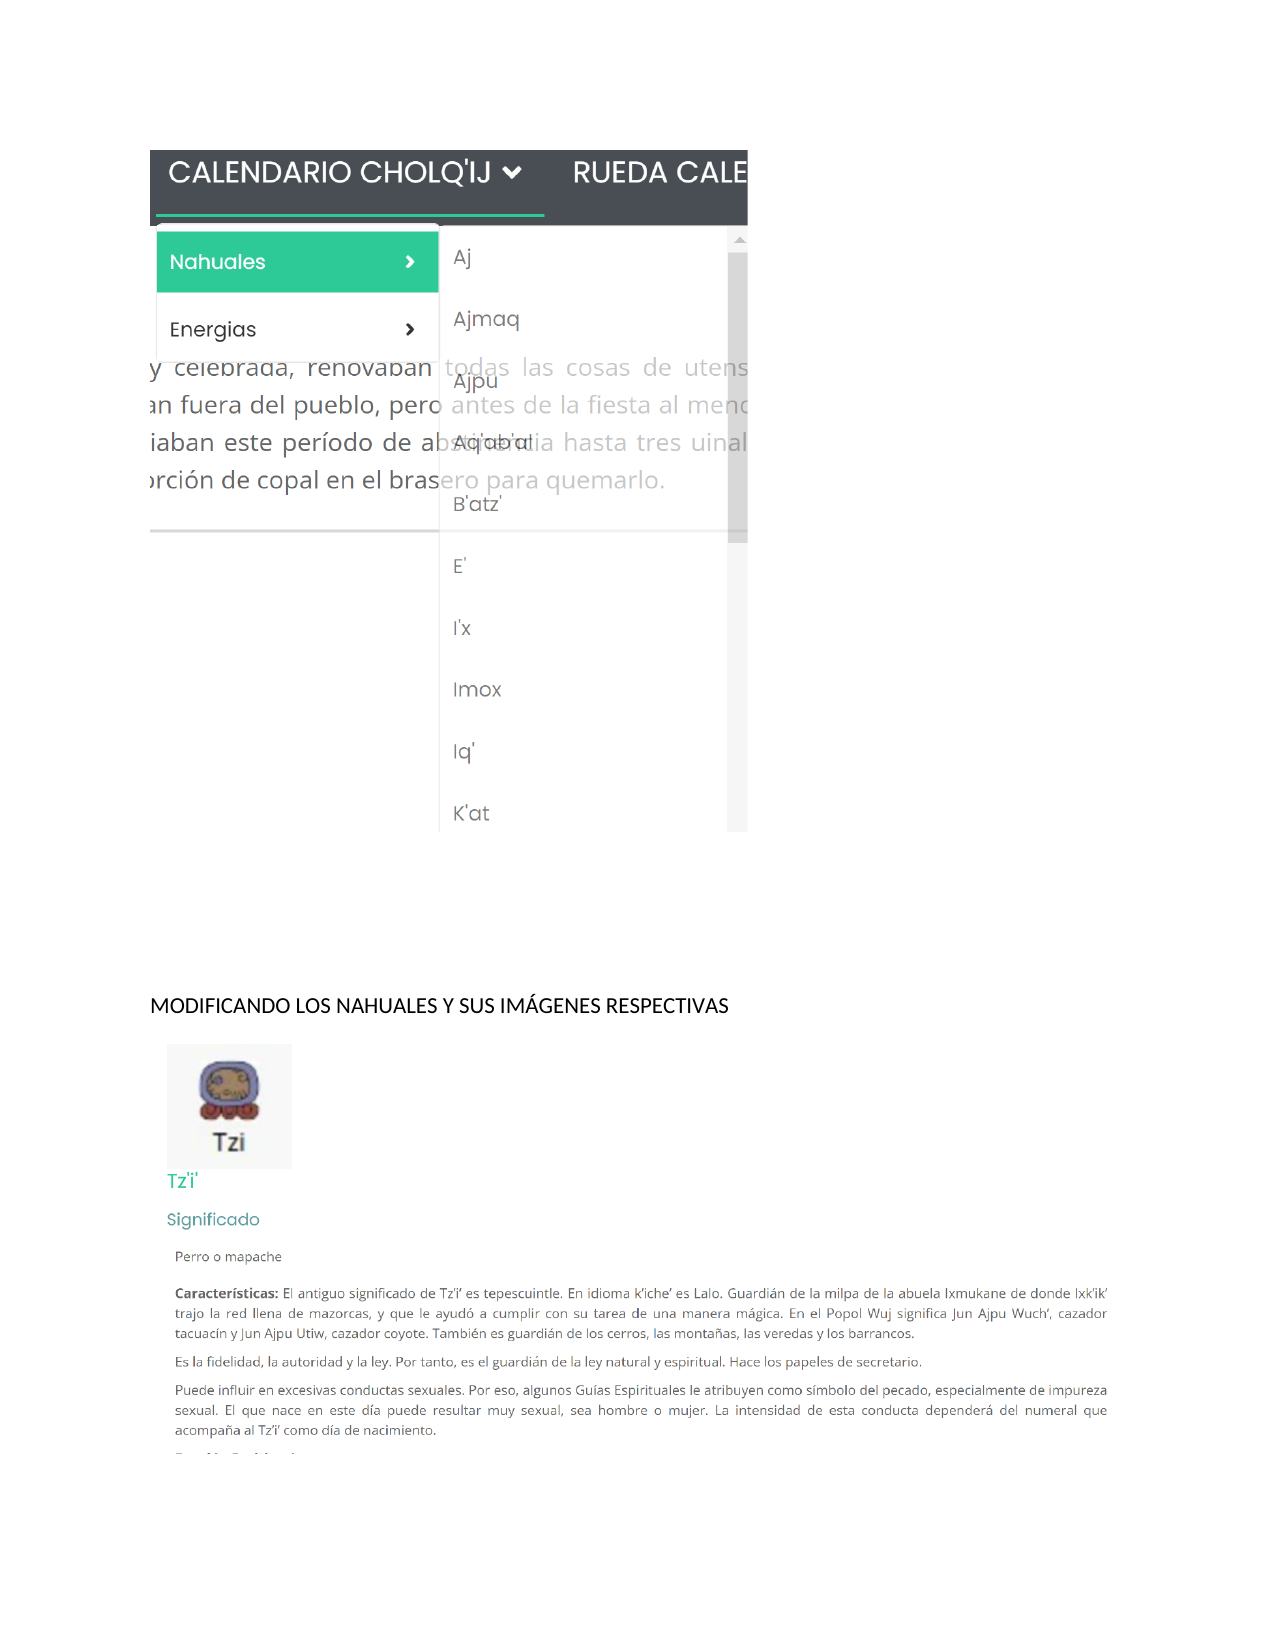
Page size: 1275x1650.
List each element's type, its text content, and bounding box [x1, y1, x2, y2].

picture [150, 1038, 1125, 1454]
text MODIFICANDO LOS NAHUALES Y SUS IMÁGENES RESPECTIVAS [150, 991, 1125, 1019]
